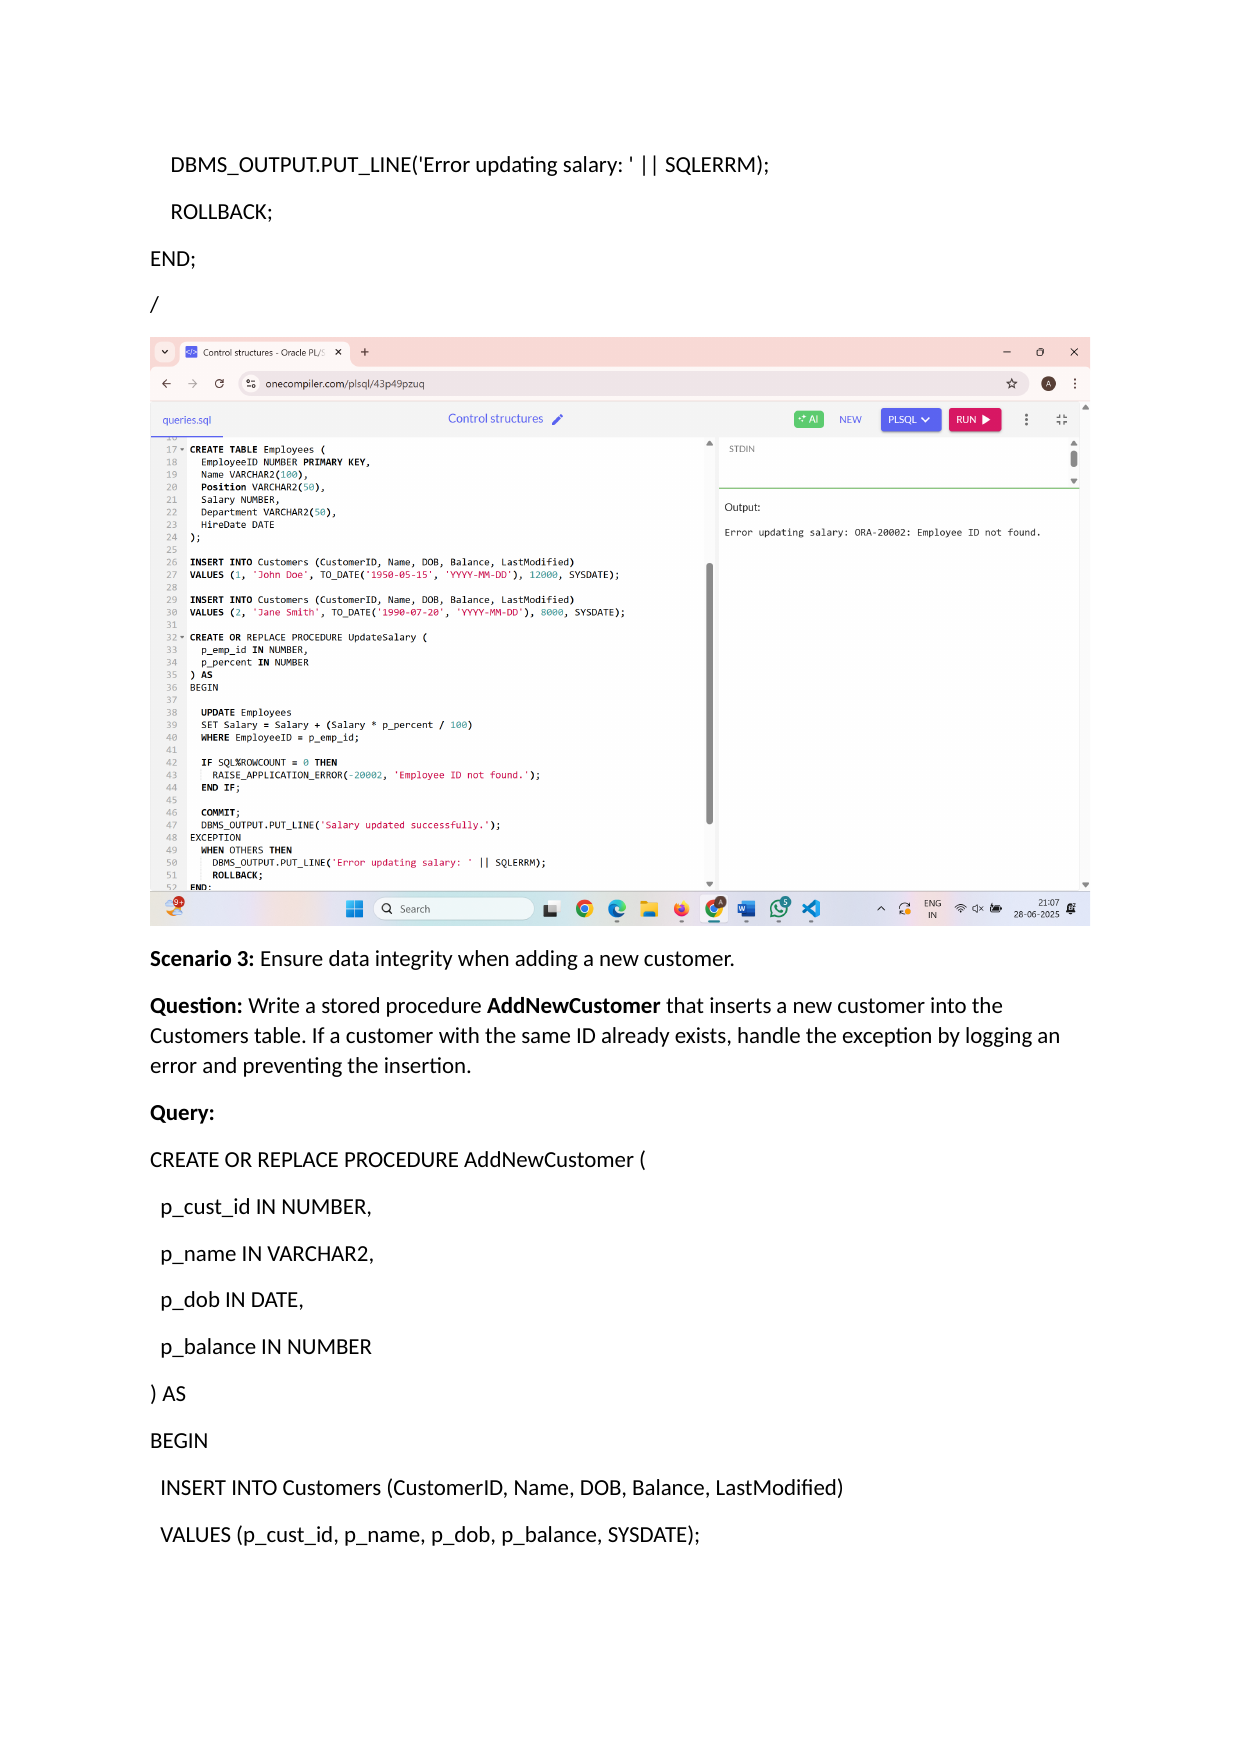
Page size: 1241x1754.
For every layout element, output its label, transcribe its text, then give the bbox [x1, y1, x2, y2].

text Query: [150, 1098, 1090, 1126]
text Scenario 3: Ensure data integrity when adding a new customer. [150, 944, 1090, 972]
text BEGIN [150, 1426, 1090, 1454]
text ) AS [150, 1379, 1090, 1407]
text Question: Write a stored procedure AddNewCustomer that inserts a new customer into the Customers table. If a customer with the same ID already exists, handle the exception by logging an error and preventing the insertion. [150, 991, 1090, 1079]
text ROLLBACK; [150, 197, 1090, 225]
text p_cust_id IN NUMBER, [150, 1192, 1090, 1220]
text INSERT INTO Customers (CustomerID, Name, DOB, Balance, LastModified) [150, 1473, 1090, 1501]
text CREATE OR REPLACE PROCEDURE AddNewCustomer ( [150, 1145, 1090, 1173]
text p_name IN VARCHAR2, [150, 1239, 1090, 1267]
text p_dob IN DATE, [150, 1286, 1090, 1314]
text VALUES (p_cust_id, p_name, p_dob, p_balance, SYSDATE); [150, 1520, 1090, 1548]
text p_balance IN NUMBER [150, 1332, 1090, 1361]
text END; [150, 244, 1090, 272]
text DBMS_OUTPUT.PUT_LINE('Error updating salary: ' || SQLERRM); [150, 150, 1090, 178]
picture [150, 337, 1091, 926]
text / [150, 291, 1090, 319]
